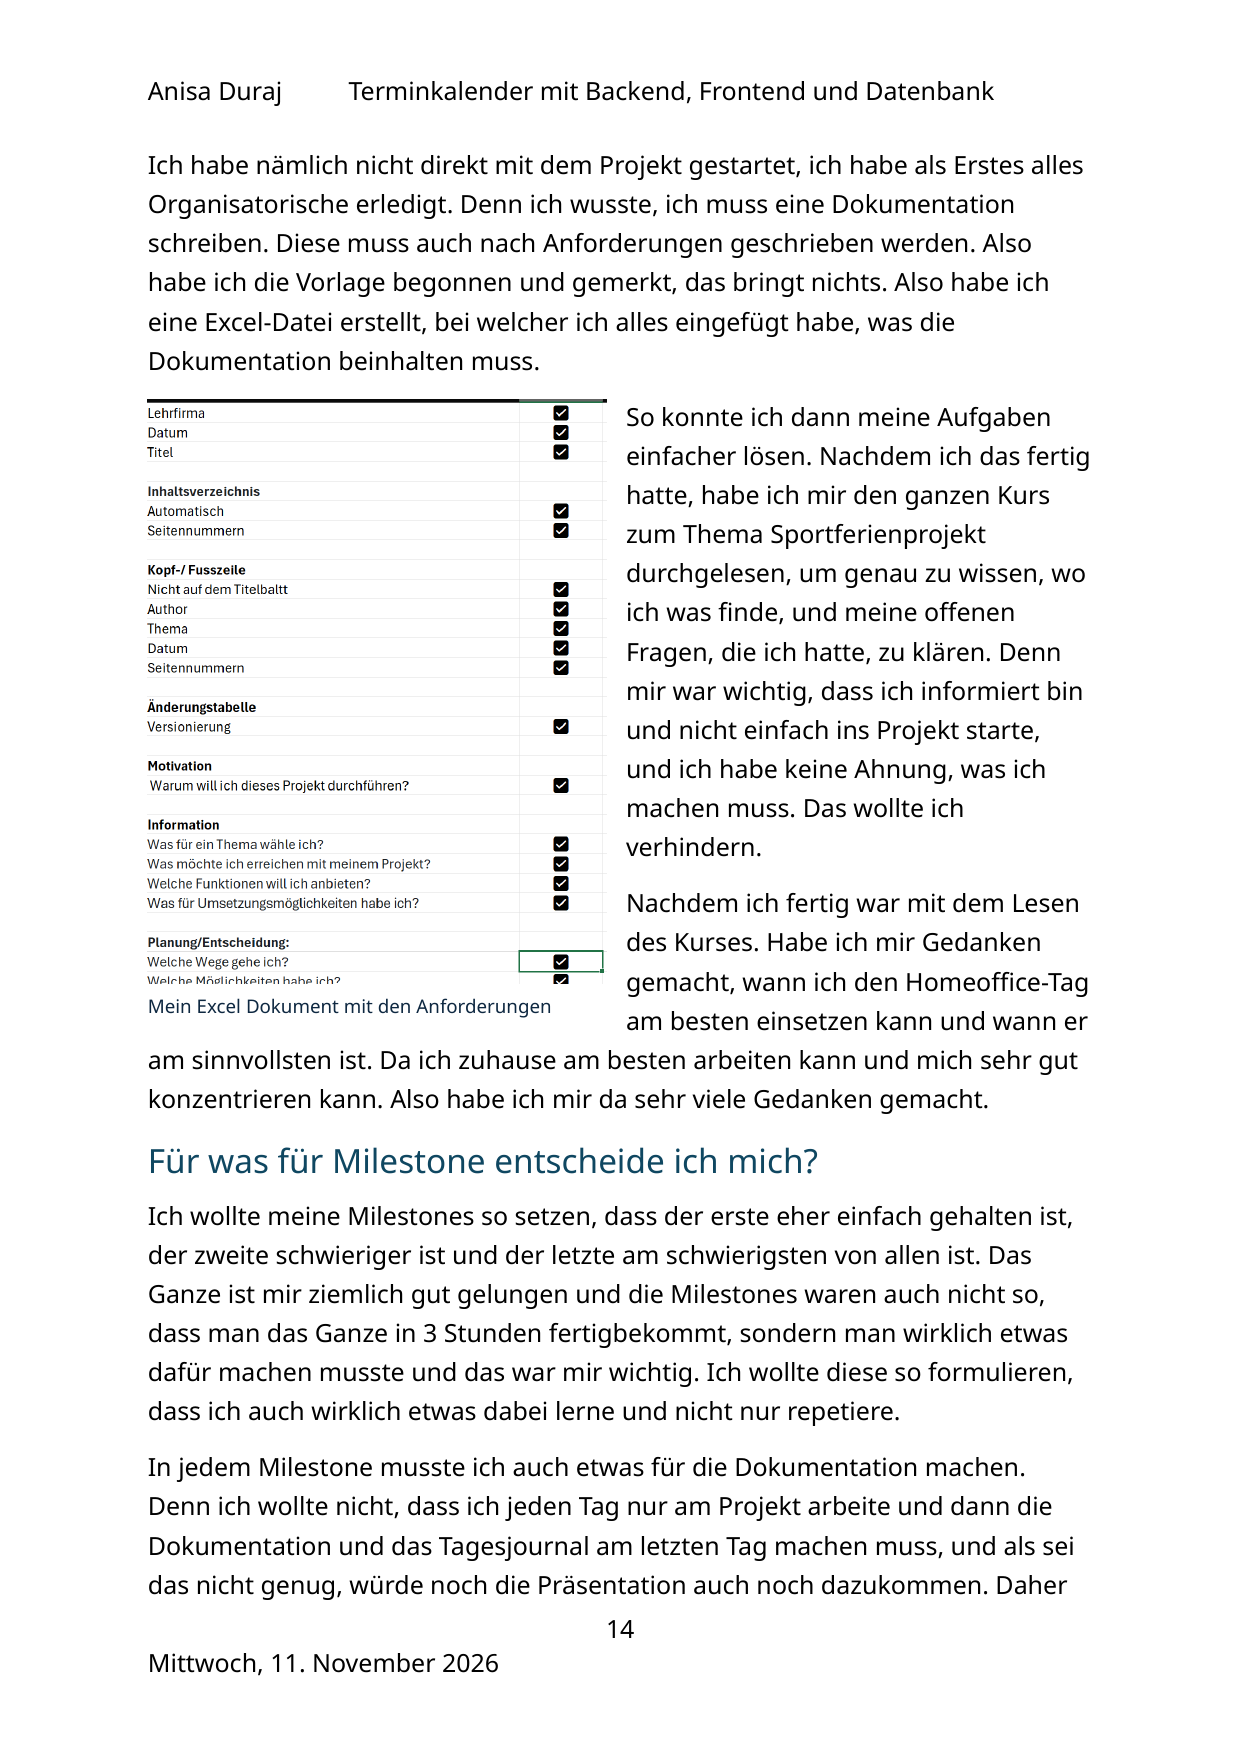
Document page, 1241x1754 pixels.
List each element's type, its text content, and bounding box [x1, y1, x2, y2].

picture [147, 399, 607, 984]
text So konnte ich dann meine Aufgaben einfacher lösen. Nachdem ich das fertig hatte, habe ich mir den ganzen Kurs zum Thema Sportferienprojekt durchgelesen, um genau zu wissen, wo ich was finde, und meine offenen Fragen, die ich hatte, zu klären. Denn mir war wichtig, dass ich informiert bin und nicht einfach ins Projekt starte, und ich habe keine Ahnung, was ich machen muss. Das wollte ich verhindern. [607, 399, 1093, 864]
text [148, 1450, 1093, 1601]
text Ich wollte meine Milestones so setzen, dass der erste eher einfach gehalten ist, der zweite schwieriger ist und der letzte am schwierigsten von allen ist. Das Ganze ist mir ziemlich gut gelungen und die Milestones waren auch nicht so, dass man das Ganze in 3 Stunden fertigbekommt, sondern man wirklich etwas dafür machen musste und das war mir wichtig. Ich wollte diese so formulieren, dass ich auch wirklich etwas dabei lerne und nicht nur repetiere. [148, 1198, 1093, 1428]
subtitle Für was für Milestone entscheide ich mich? [148, 1138, 1093, 1183]
text Ich habe nämlich nicht direkt mit dem Projekt gestartet, ich habe als Erstes alles Organisatorische erledigt. Denn ich wusste, ich muss eine Dokumentation schreiben. Diese muss auch nach Anforderungen geschrieben werden. Also habe ich die Vorlage begonnen und gemerkt, das bringt nichts. Also habe ich eine Excel-Datei erstellt, bei welcher ich alles eingefügt habe, was die Dokumentation beinhalten muss. [148, 148, 1093, 377]
text Nachdem ich fertig war mit dem Lesen des Kurses. Habe ich mir Gedanken gemacht, wann ich den Homeoffice-Tag am besten einsetzen kann und wann er am sinnvollsten ist. Da ich zuhause am besten arbeiten kann und mich sehr gut konzentrieren kann. Also habe ich mir da sehr viele Gedanken gemacht. [148, 886, 1093, 1116]
